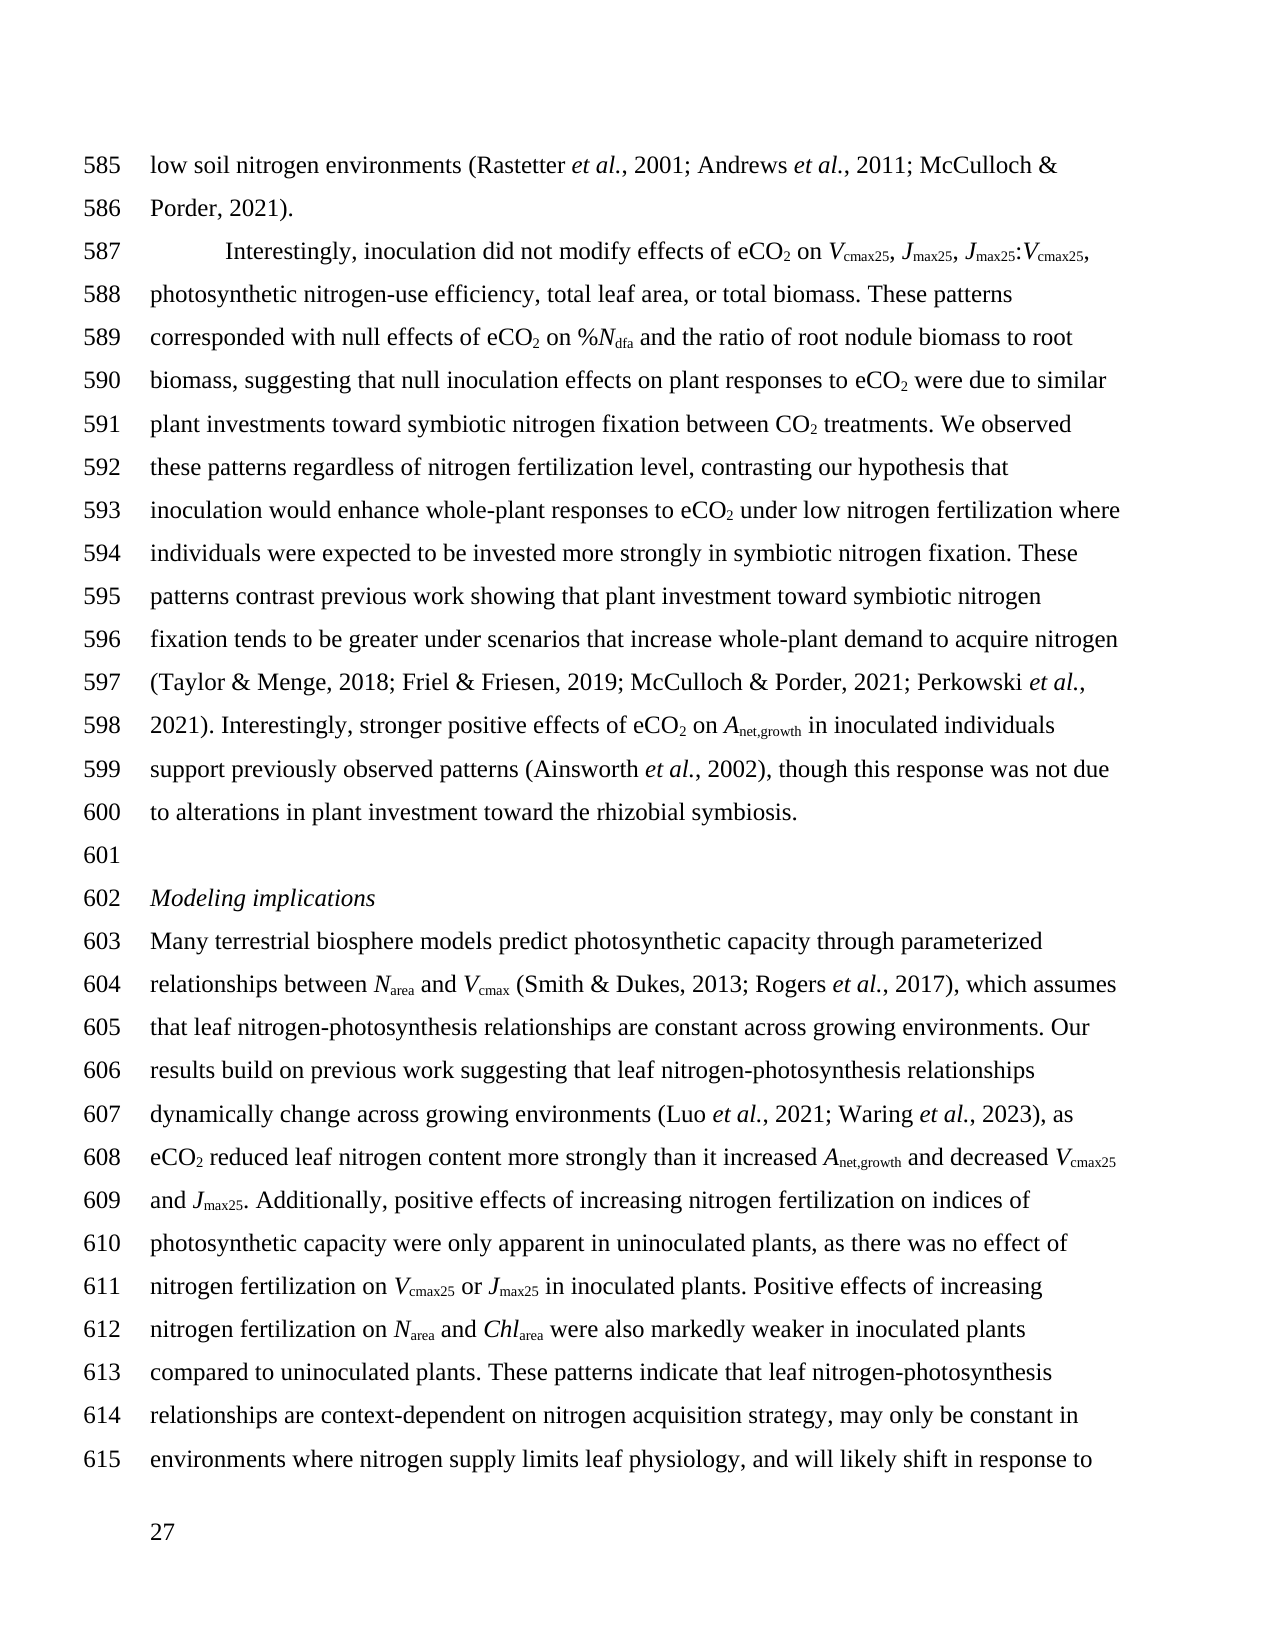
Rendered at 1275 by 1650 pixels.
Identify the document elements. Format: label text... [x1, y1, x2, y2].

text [150, 150, 1125, 222]
text Modeling implications [150, 883, 1125, 912]
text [150, 926, 1125, 1472]
text Interestingly, inoculation did not modify effects of eCO2 on Vcmax25, Jmax25, Jmax25:Vcmax25, photosynthetic nitrogen-use efficiency, total leaf area, or total biomass. These patterns corresponded with null effects of eCO2 on %Ndfa and the ratio of root nodule biomass to root biomass, suggesting that null inoculation effects on plant responses to eCO2 were due to similar plant investments toward symbiotic nitrogen fixation between CO2 treatments. We observed these patterns regardless of nitrogen fertilization level, contrasting our hypothesis that inoculation would enhance whole-plant responses to eCO2 under low nitrogen fertilization where individuals were expected to be invested more strongly in symbiotic nitrogen fixation. These patterns contrast previous work showing that plant investment toward symbiotic nitrogen fixation tends to be greater under scenarios that increase whole-plant demand to acquire nitrogen . Interestingly, stronger positive effects of eCO2 on Anet,growth in inoculated individuals support previously observed patterns , though this response was not due to alterations in plant investment toward the rhizobial symbiosis. [150, 236, 1125, 826]
